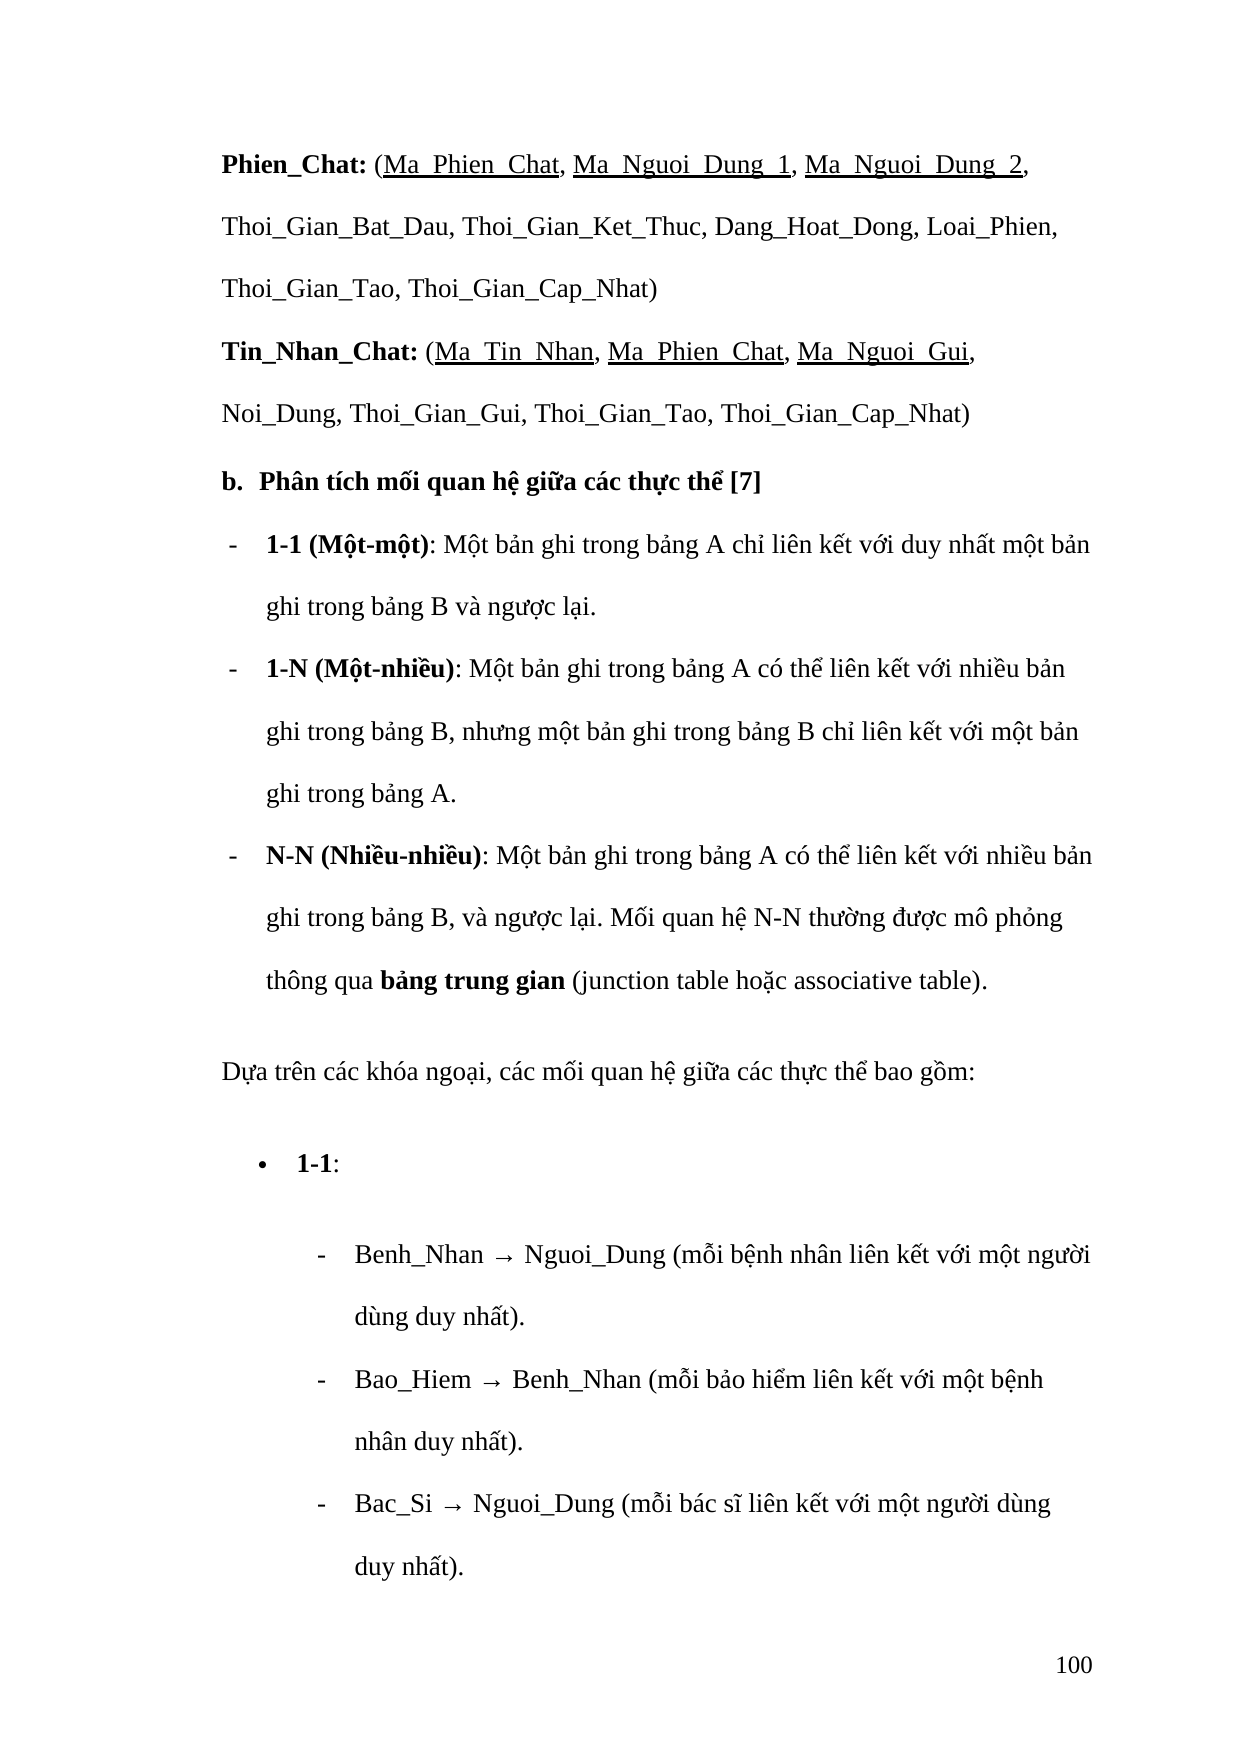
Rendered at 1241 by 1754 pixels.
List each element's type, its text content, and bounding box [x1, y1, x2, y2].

list 1-N (Một-nhiều): Một bản ghi trong bảng A có thể liên kết với nhiều bản ghi trong bảng B, nhưng một bản ghi trong bảng B chỉ liên kết với một bản ghi trong bảng A. [228, 652, 1092, 808]
list 1-1: [259, 1147, 1092, 1178]
text Dựa trên các khóa ngoại, các mối quan hệ giữa các thực thể bao gồm: [221, 1055, 1092, 1086]
list Bao_Hiem → Benh_Nhan (mỗi bảo hiểm liên kết với một bệnh nhân duy nhất). [317, 1363, 1092, 1456]
list 1-1 (Một-một): Một bản ghi trong bảng A chỉ liên kết với duy nhất một bản ghi trong bảng B và ngược lại. [228, 528, 1092, 621]
list N-N (Nhiều-nhiều): Một bản ghi trong bảng A có thể liên kết với nhiều bản ghi trong bảng B, và ngược lại. Mối quan hệ N-N thường được mô phỏng thông qua bảng trung gian (junction table hoặc associative table). [228, 839, 1092, 995]
list Bac_Si → Nguoi_Dung (mỗi bác sĩ liên kết với một người dùng duy nhất). [317, 1487, 1092, 1581]
text Tin_Nhan_Chat: (Ma_Tin_Nhan, Ma_Phien_Chat, Ma_Nguoi_Gui, Noi_Dung, Thoi_Gian_Gui, Thoi_Gian_Tao, Thoi_Gian_Cap_Nhat) [221, 334, 1092, 428]
text Phien_Chat: (Ma_Phien_Chat, Ma_Nguoi_Dung_1, Ma_Nguoi_Dung_2, Thoi_Gian_Bat_Dau, Thoi_Gian_Ket_Thuc, Dang_Hoat_Dong, Loai_Phien, Thoi_Gian_Tao, Thoi_Gian_Cap_Nhat) [221, 148, 1092, 303]
list Benh_Nhan → Nguoi_Dung (mỗi bệnh nhân liên kết với một người dùng duy nhất). [317, 1238, 1092, 1332]
subtitle Phân tích mối quan hệ giữa các thực thể [221, 465, 1092, 497]
